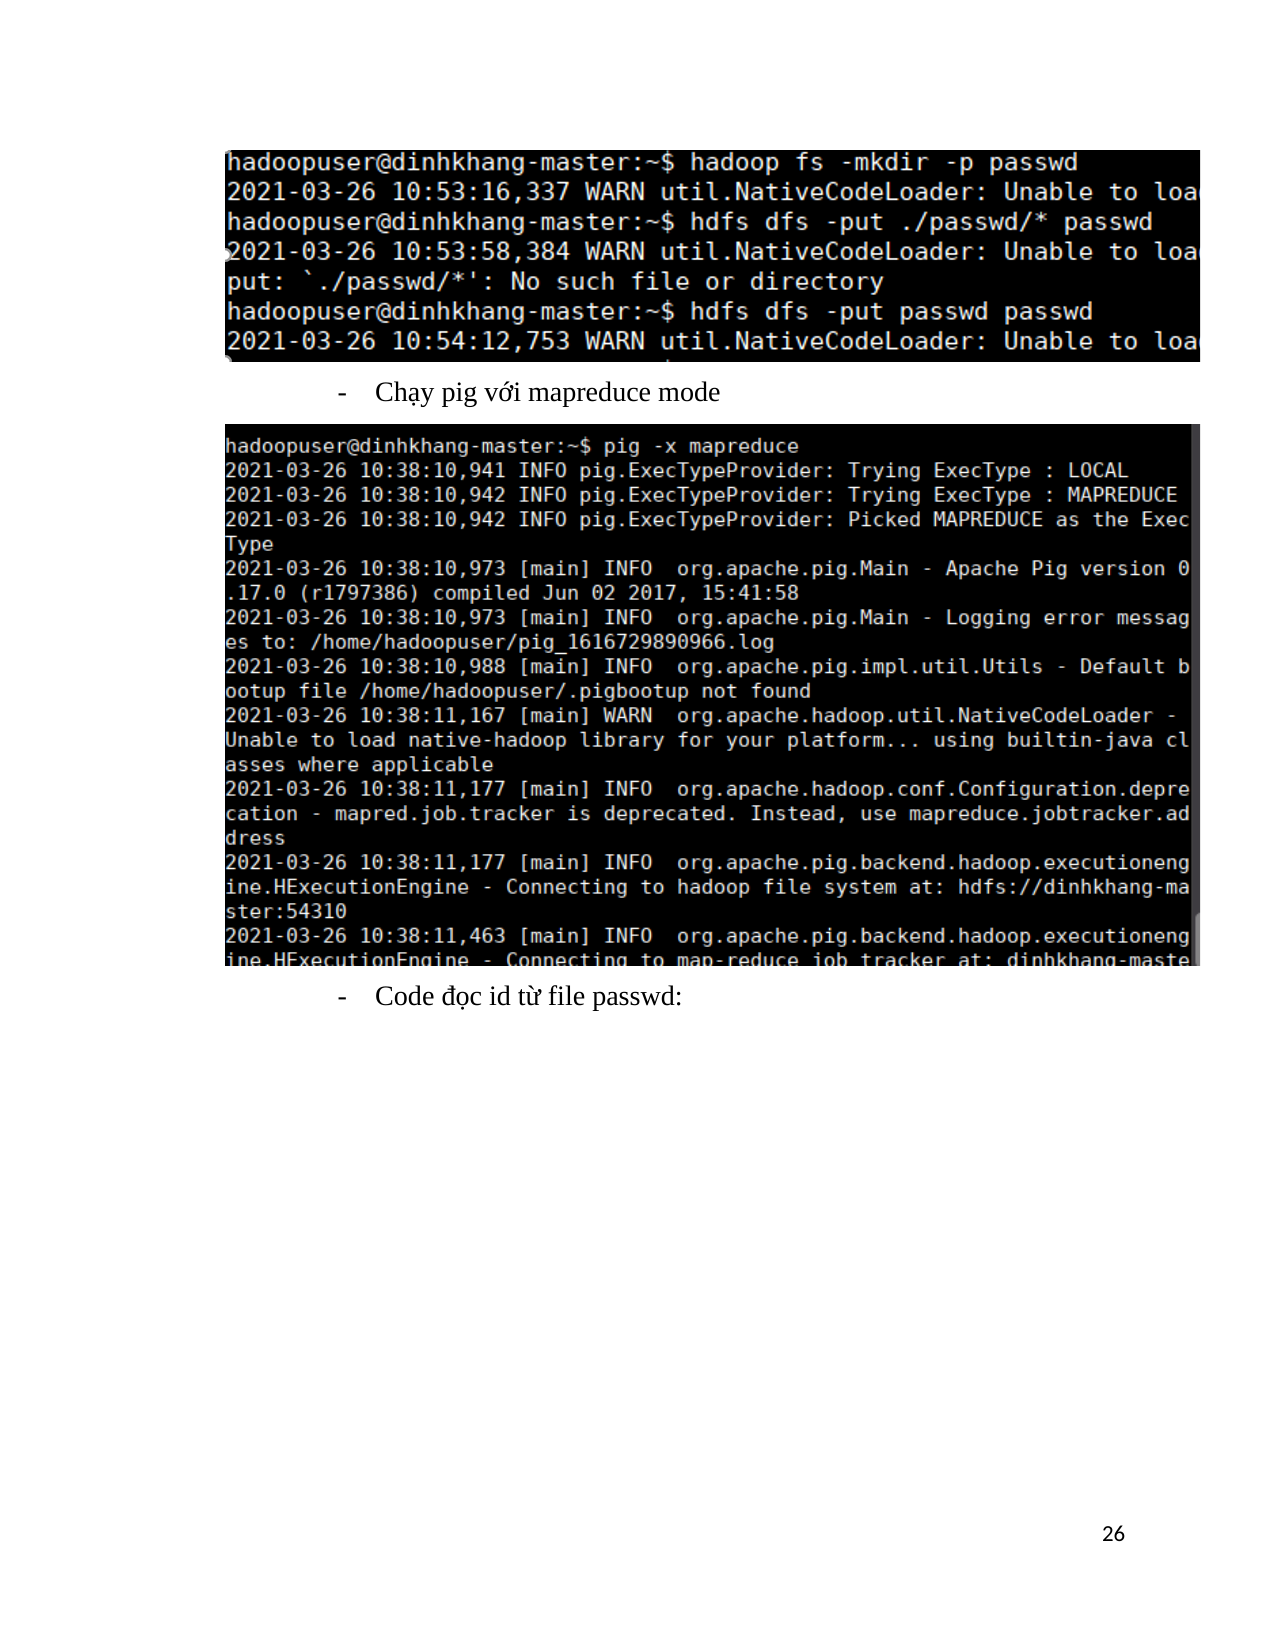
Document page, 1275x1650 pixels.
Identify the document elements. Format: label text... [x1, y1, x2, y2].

list Code đọc id từ file passwd: [337, 979, 1125, 1011]
picture [225, 424, 1200, 966]
list Chạy pig với mapreduce mode [337, 376, 1125, 408]
picture [225, 150, 1200, 362]
